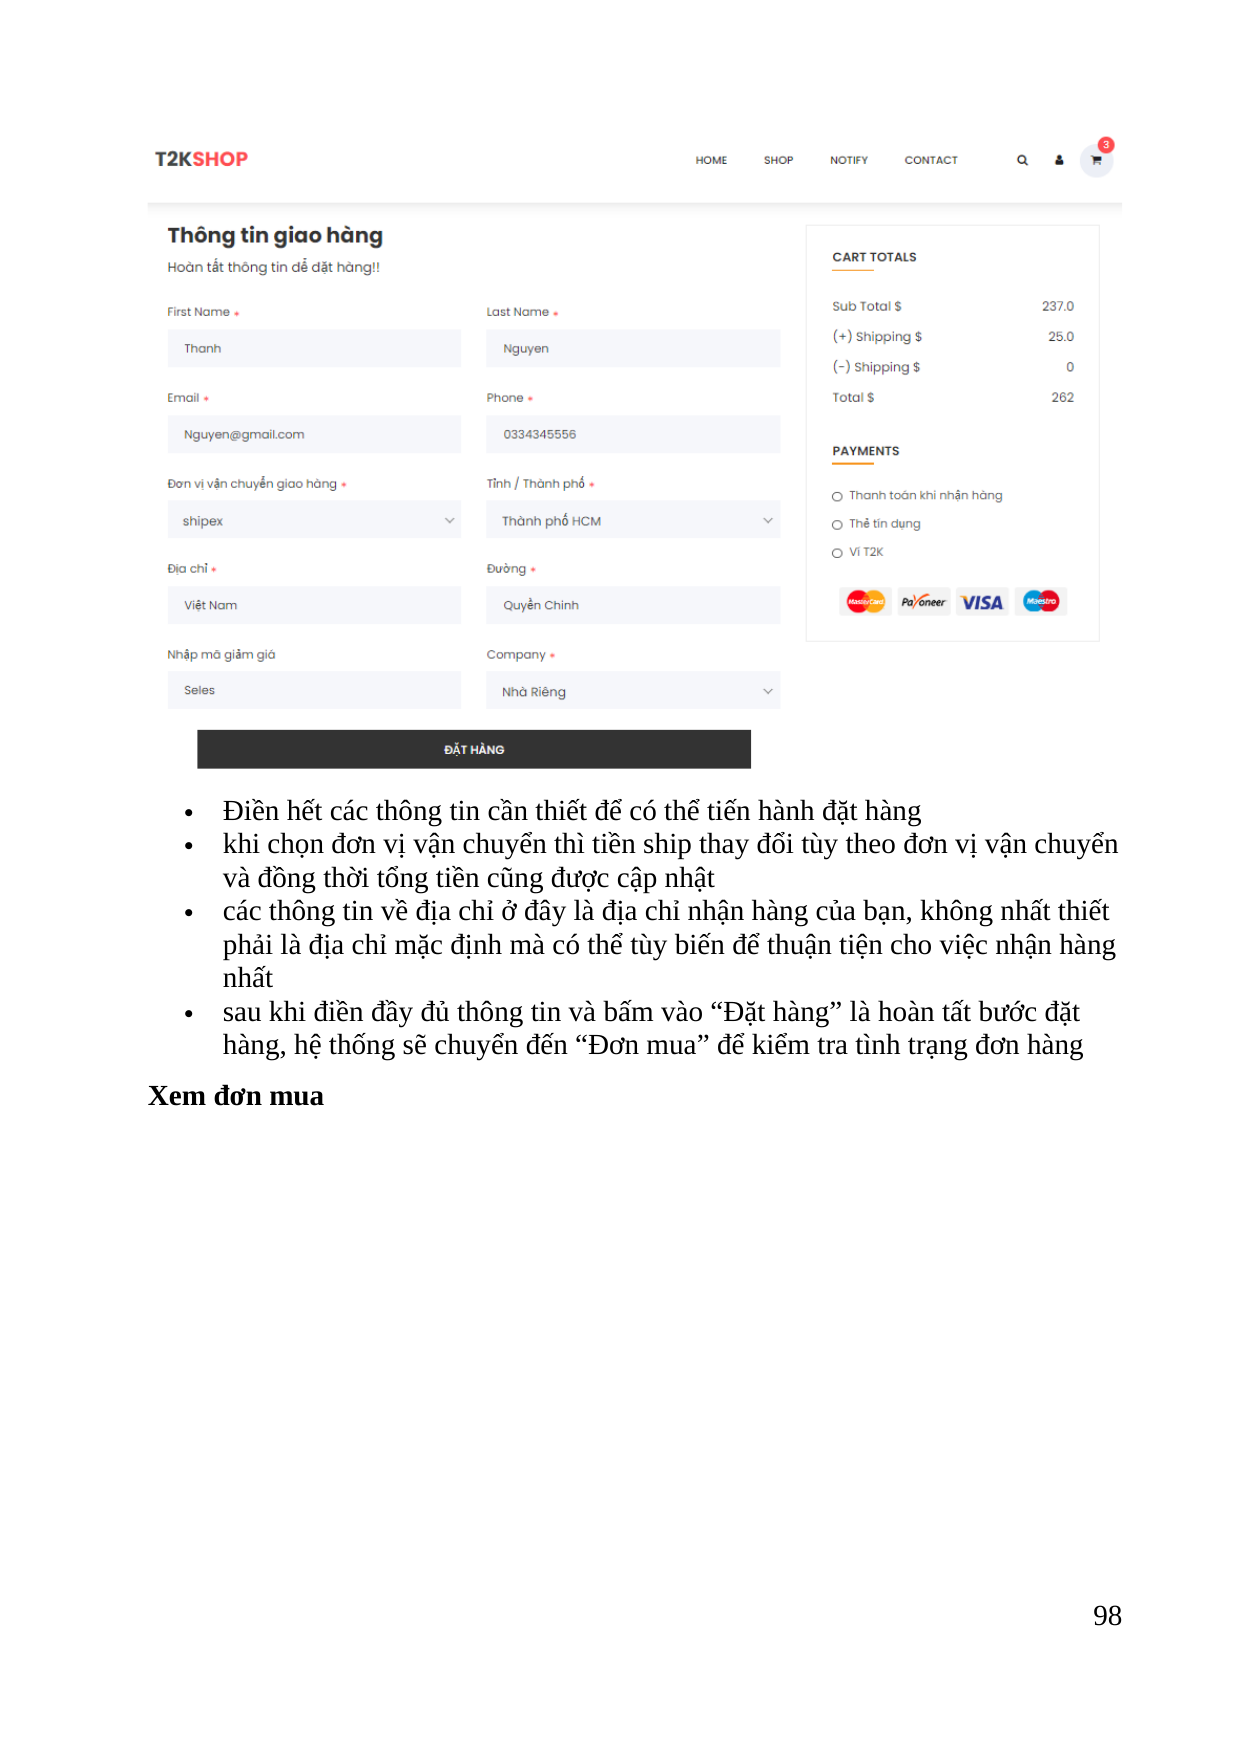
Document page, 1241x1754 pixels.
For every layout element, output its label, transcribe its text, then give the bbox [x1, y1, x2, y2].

list sau khi điền đầy đủ thông tin và bấm vào “Đặt hàng” là hoàn tất bước đặt hàng, hệ thống sẽ chuyển đến “Đơn mua” để kiểm tra tình trạng đơn hàng [185, 994, 1122, 1061]
list các thông tin về địa chỉ ở đây là địa chỉ nhận hàng của bạn, không nhất thiết phải là địa chỉ mặc định mà có thể tùy biến để thuận tiện cho việc nhận hàng nhất [185, 893, 1122, 994]
list Điền hết các thông tin cần thiết để có thể tiến hành đặt hàng [185, 793, 1122, 826]
list khi chọn đơn vị vận chuyển thì tiền ship thay đổi tùy theo đơn vị vận chuyển và đồng thời tổng tiền cũng được cập nhật [185, 826, 1122, 893]
text Xem đơn mua [148, 1078, 1122, 1111]
picture [147, 122, 1123, 776]
